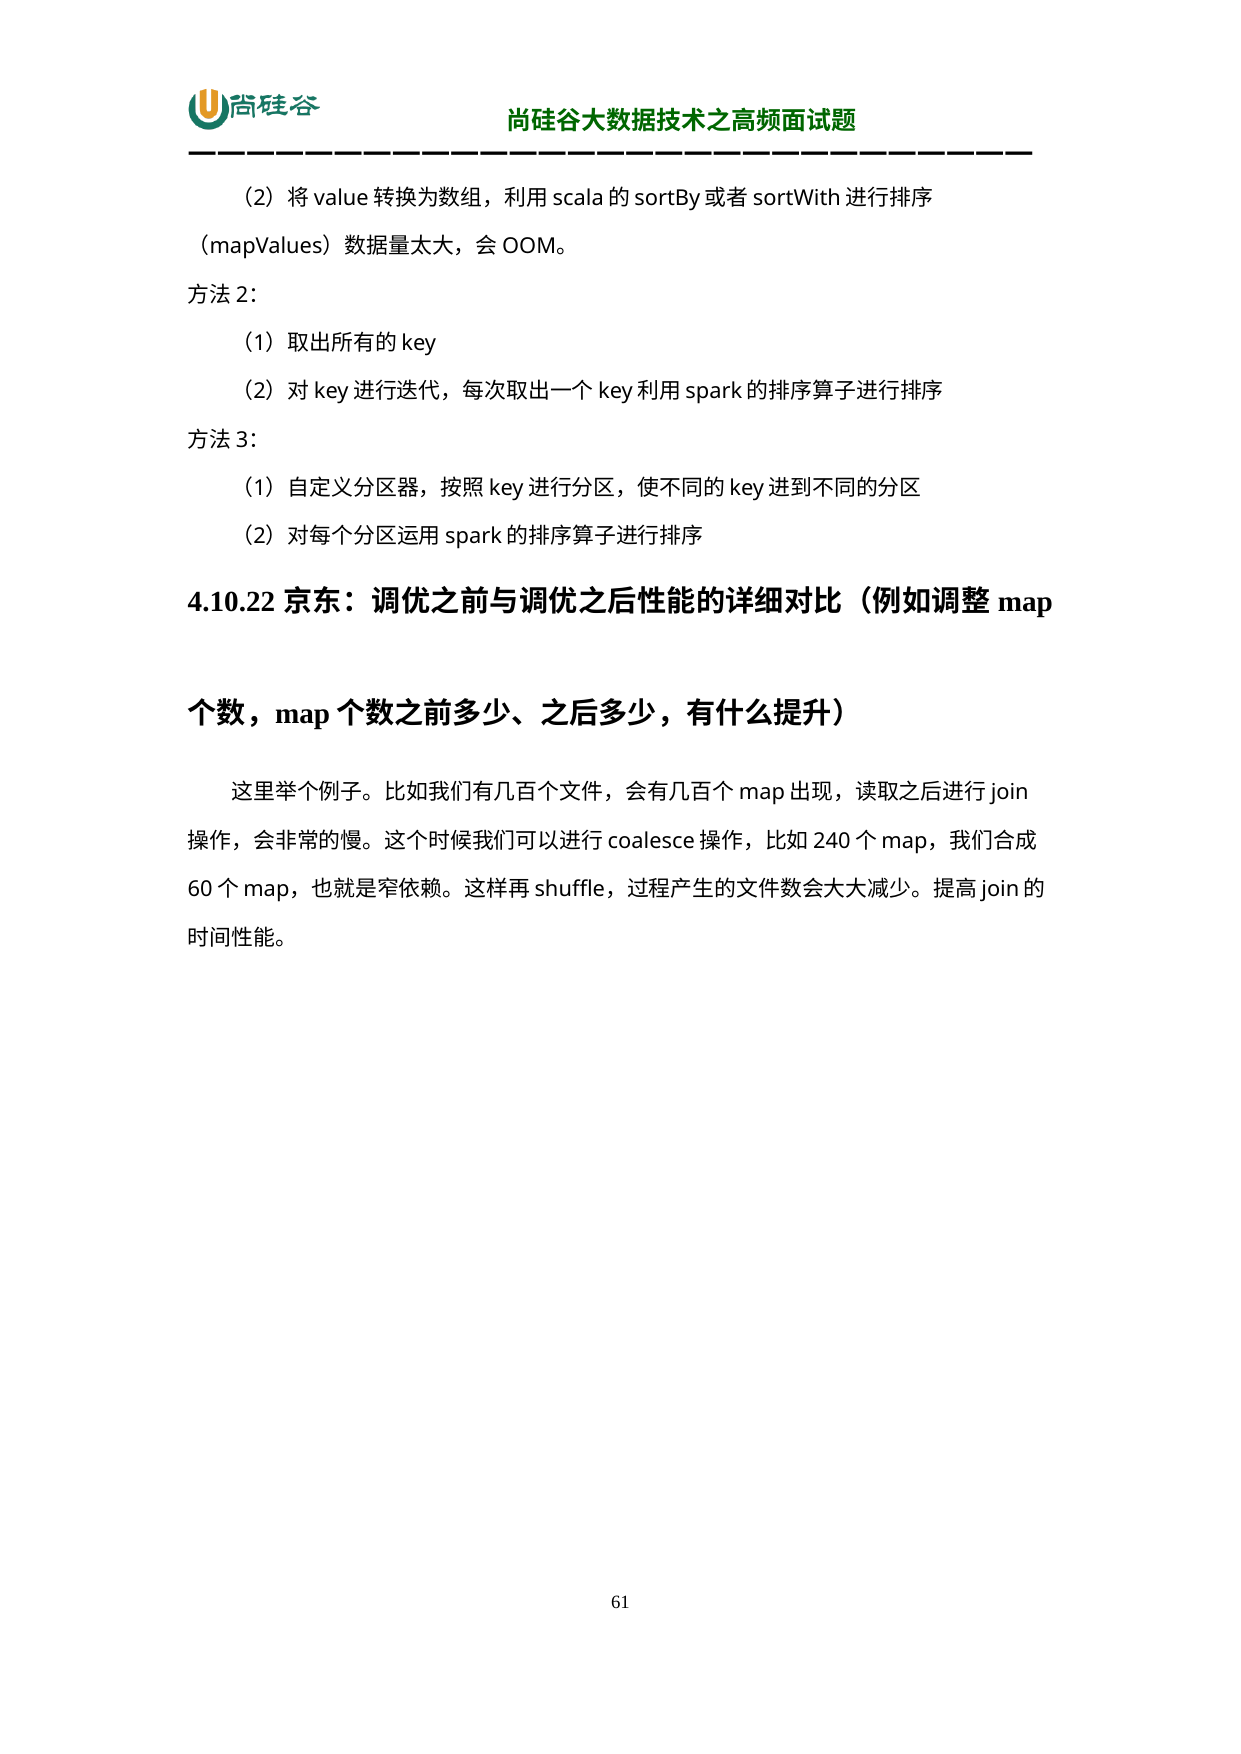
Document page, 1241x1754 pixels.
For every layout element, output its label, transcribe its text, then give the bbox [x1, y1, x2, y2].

text （1）自定义分区器，按照key进行分区，使不同的key进到不同的分区 [187, 470, 1053, 502]
text 方法3： [187, 421, 1053, 454]
text （1）取出所有的key [187, 325, 1053, 357]
text 这里举个例子。比如我们有几百个文件，会有几百个map出现，读取之后进行join操作，会非常的慢。这个时候我们可以进行coalesce操作，比如240个map，我们合成60个map，也就是窄依赖。这样再shuffle，过程产生的文件数会大大减少。提高join的时间性能。 [187, 774, 1053, 952]
text （2）对每个分区运用spark的排序算子进行排序 [187, 518, 1053, 551]
text （2）对key进行迭代，每次取出一个key利用spark的排序算子进行排序 [187, 373, 1053, 406]
text （2）将value转换为数组，利用scala的sortBy或者sortWith进行排序（mapValues）数据量太大，会OOM。 [187, 179, 1053, 261]
picture [187, 88, 320, 130]
subtitle 4.10.22 京东：调优之前与调优之后性能的详细对比（例如调整map个数，map个数之前多少、之后多少，有什么提升） [187, 566, 1053, 743]
text 方法2： [187, 276, 1053, 309]
